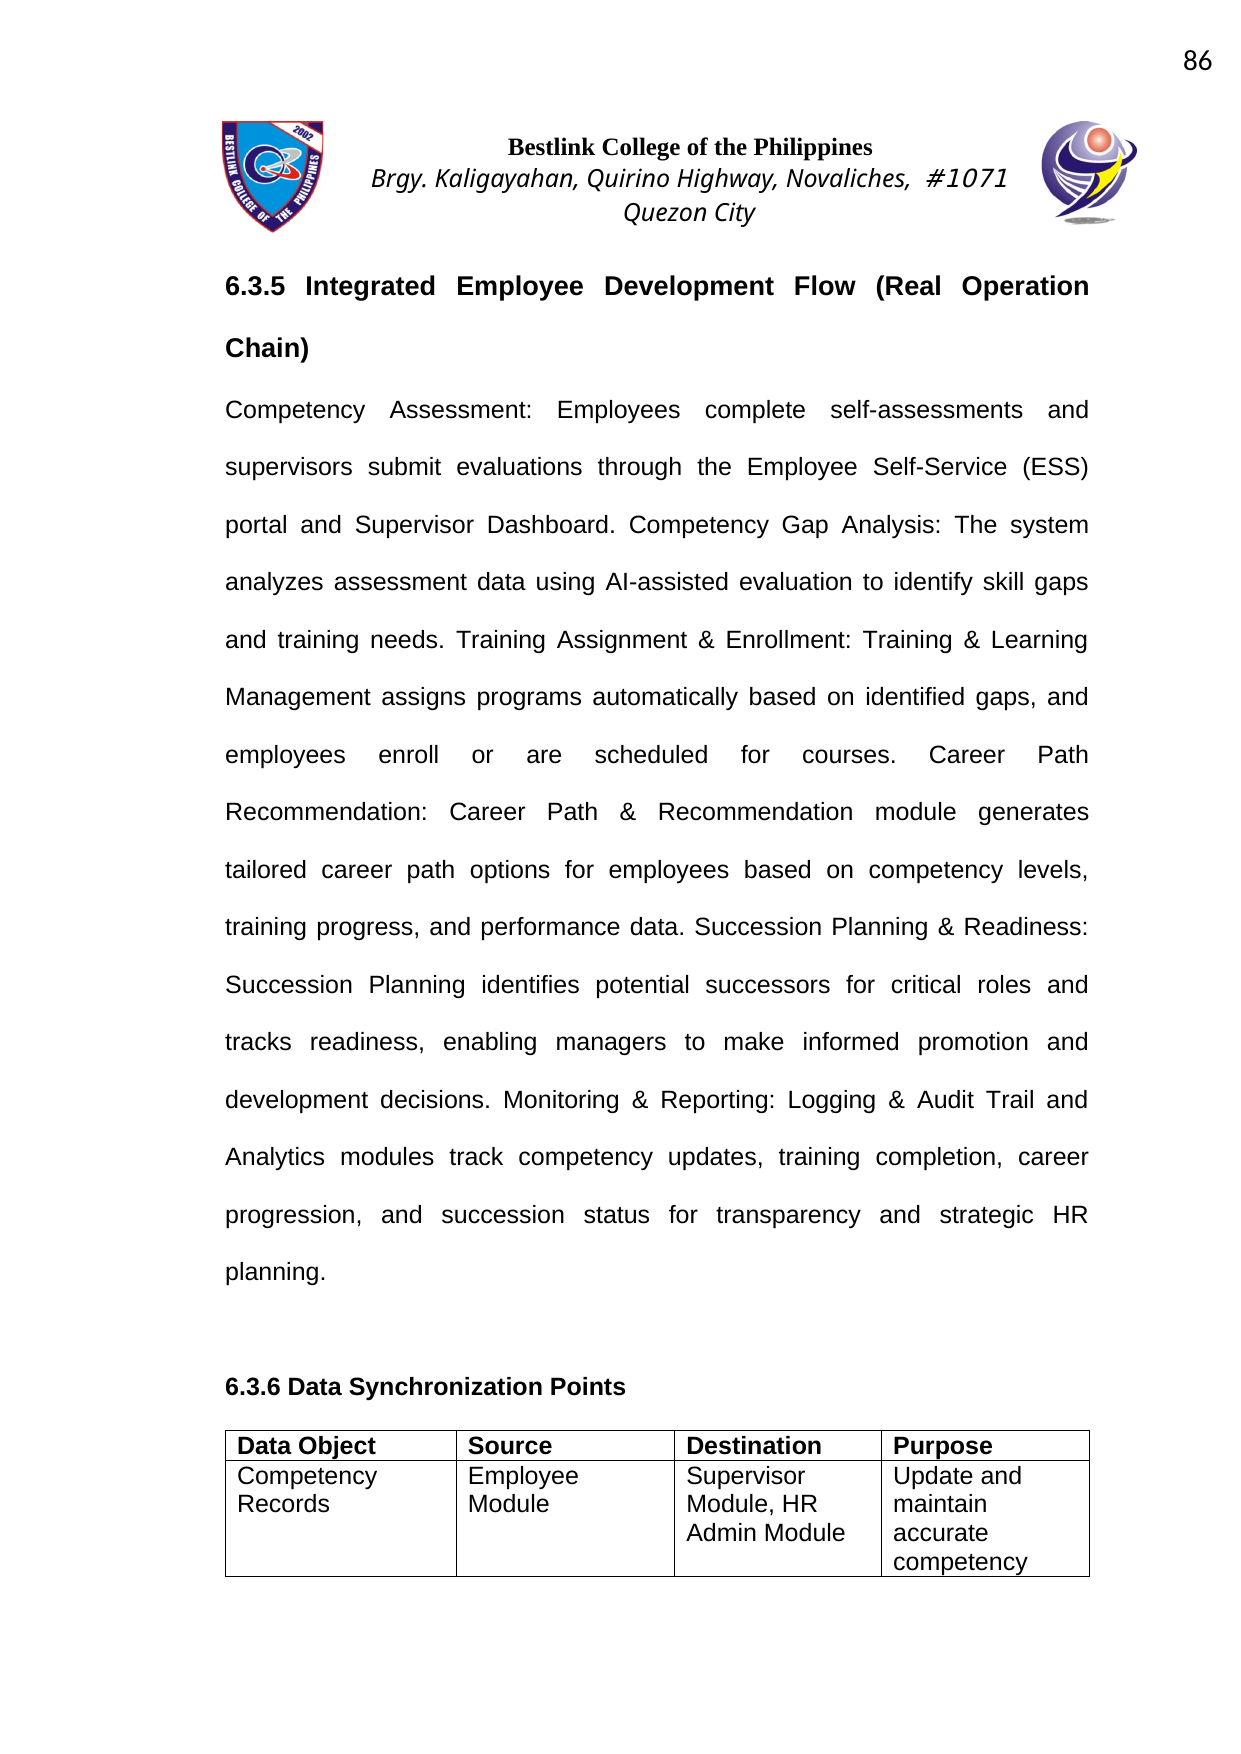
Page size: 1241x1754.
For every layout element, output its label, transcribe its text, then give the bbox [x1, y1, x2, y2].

table_header Purpose [882, 1431, 1089, 1460]
text 6.3.5 Integrated Employee Development Flow (Real Operation Chain) [225, 270, 1090, 364]
table_cell Update and maintain accurate competency profiles for assessments and gap analysis [882, 1461, 1089, 1576]
picture [221, 121, 324, 233]
text 6.3.6 Data Synchronization Points [225, 1372, 1090, 1401]
table_cell Supervisor Module, HR Admin Module [675, 1461, 881, 1576]
table_cell Competency Records [226, 1461, 456, 1576]
text Competency Assessment: Employees complete self-assessments and supervisors submit evaluations through the Employee Self-Service (ESS) portal and Supervisor Dashboard. Competency Gap Analysis: The system analyzes assessment data using AI-assisted evaluation to identify skill gaps and training needs. Training Assignment & Enrollment: Training & Learning Management assigns programs automatically based on identified gaps, and employees enroll or are scheduled for courses. Career Path Recommendation: Career Path & Recommendation module generates tailored career path options for employees based on competency levels, training progress, and performance data. Succession Planning & Readiness: Succession Planning identifies potential successors for critical roles and tracks readiness, enabling managers to make informed promotion and development decisions. Monitoring & Reporting: Logging & Audit Trail and Analytics modules track competency updates, training completion, career progression, and succession status for transparency and strategic HR planning. [225, 395, 1090, 1286]
table_header Destination [675, 1431, 881, 1460]
picture [1041, 121, 1137, 225]
table_header Source [457, 1431, 674, 1460]
table_cell Employee Module [457, 1461, 674, 1576]
table_header Data Object [226, 1431, 456, 1460]
